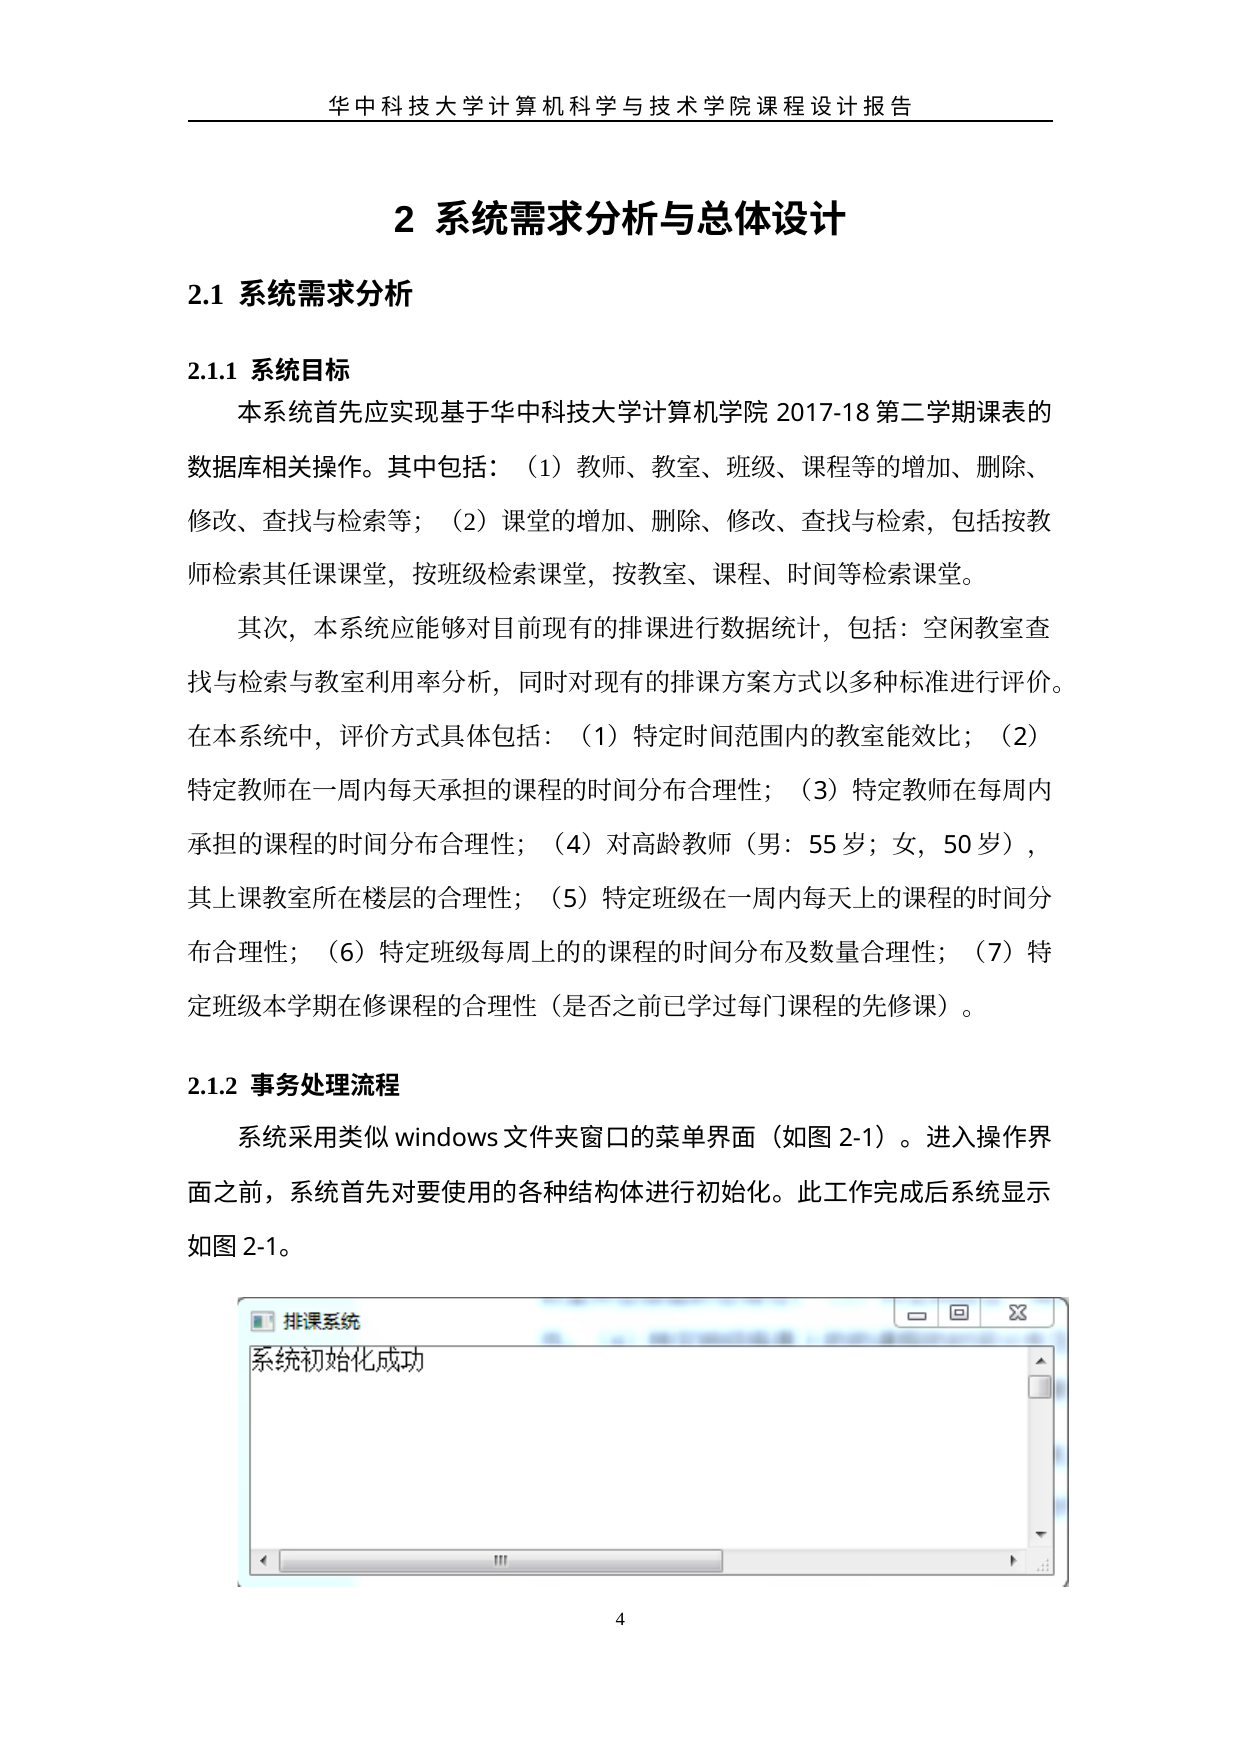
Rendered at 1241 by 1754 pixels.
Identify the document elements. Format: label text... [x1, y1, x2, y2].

subtitle 2.1.2 事务处理流程 [187, 1065, 1053, 1102]
subtitle 2.1 系统需求分析 [187, 270, 1053, 313]
text 系统采用类似windows文件夹窗口的菜单界面（如图2-1）。进入操作界面之前，系统首先对要使用的各种结构体进行初始化。此工作完成后系统显示如图2-1。 [187, 1118, 1053, 1263]
text 其次，本系统应能够对目前现有的排课进行数据统计，包括：空闲教室查找与检索与教室利用率分析，同时对现有的排课方案方式以多种标准进行评价。在本系统中，评价方式具体包括：（1）特定时间范围内的教室能效比；（2）特定教师在一周内每天承担的课程的时间分布合理性；（3）特定教师在每周内承担的课程的时间分布合理性；（4）对高龄教师（男：55岁；女，50岁），其上课教室所在楼层的合理性；（5）特定班级在一周内每天上的课程的时间分布合理性；（6）特定班级每周上的的课程的时间分布及数量合理性；（7）特定班级本学期在修课程的合理性（是否之前已学过每门课程的先修课）。 [187, 609, 1053, 1022]
text 本系统首先应实现基于华中科技大学计算机学院2017-18第二学期课表的数据库相关操作。其中包括：（1）教师、教室、班级、课程等的增加、删除、修改、查找与检索等；（2）课堂的增加、删除、修改、查找与检索，包括按教师检索其任课课堂，按班级检索课堂，按教室、课程、时间等检索课堂。 [187, 393, 1053, 591]
subtitle 2.1.1 系统目标 [187, 350, 1053, 387]
picture [237, 1297, 1069, 1587]
subtitle 2 系统需求分析与总体设计 [187, 189, 1053, 243]
